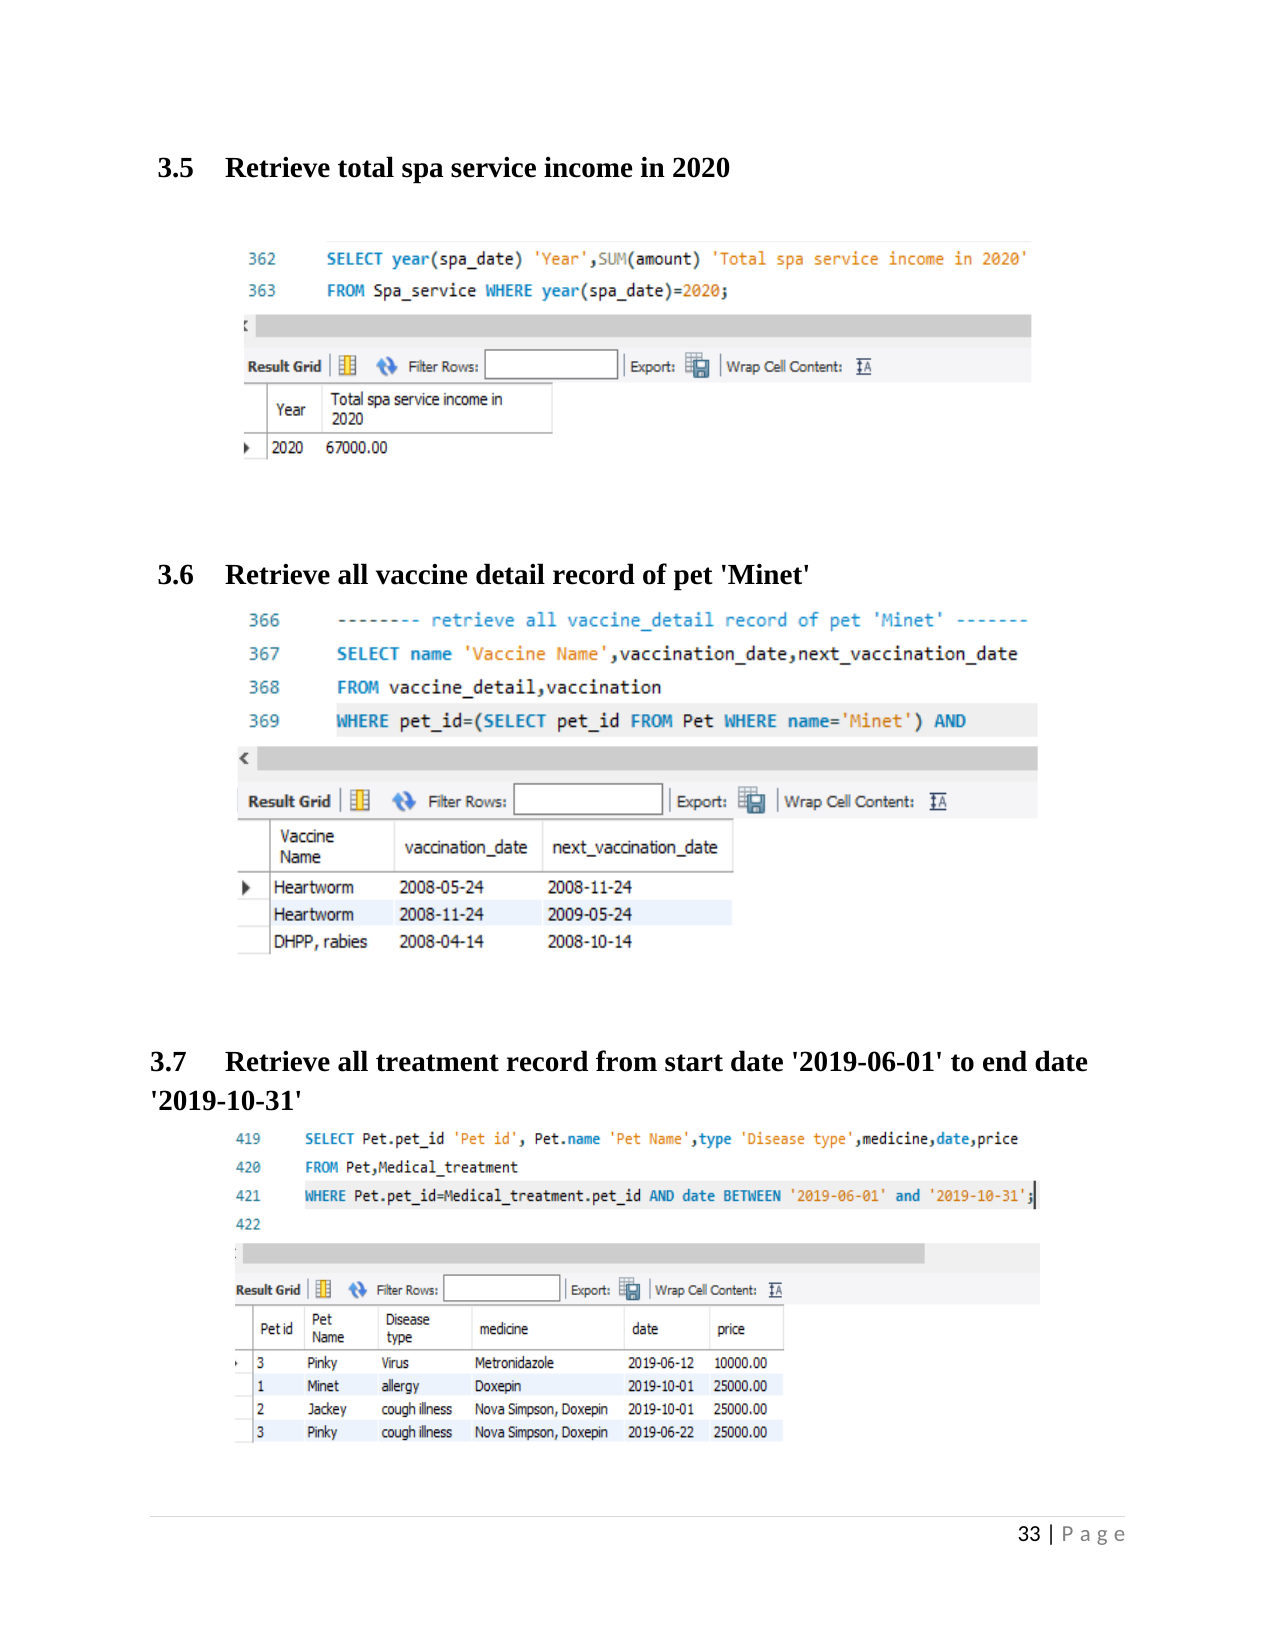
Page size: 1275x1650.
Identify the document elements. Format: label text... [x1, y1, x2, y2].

subtitle 3.7 Retrieve all treatment record from start date '2019-06-01' to end date '2019-10-31' [150, 1044, 1125, 1116]
subtitle 3.5 Retrieve total spa service income in 2020 [150, 150, 1125, 183]
picture [235, 1121, 1040, 1454]
picture [237, 595, 1038, 960]
subtitle 3.6 Retrieve all vaccine detail record of pet 'Minet' [150, 557, 1125, 591]
picture [243, 241, 1032, 473]
